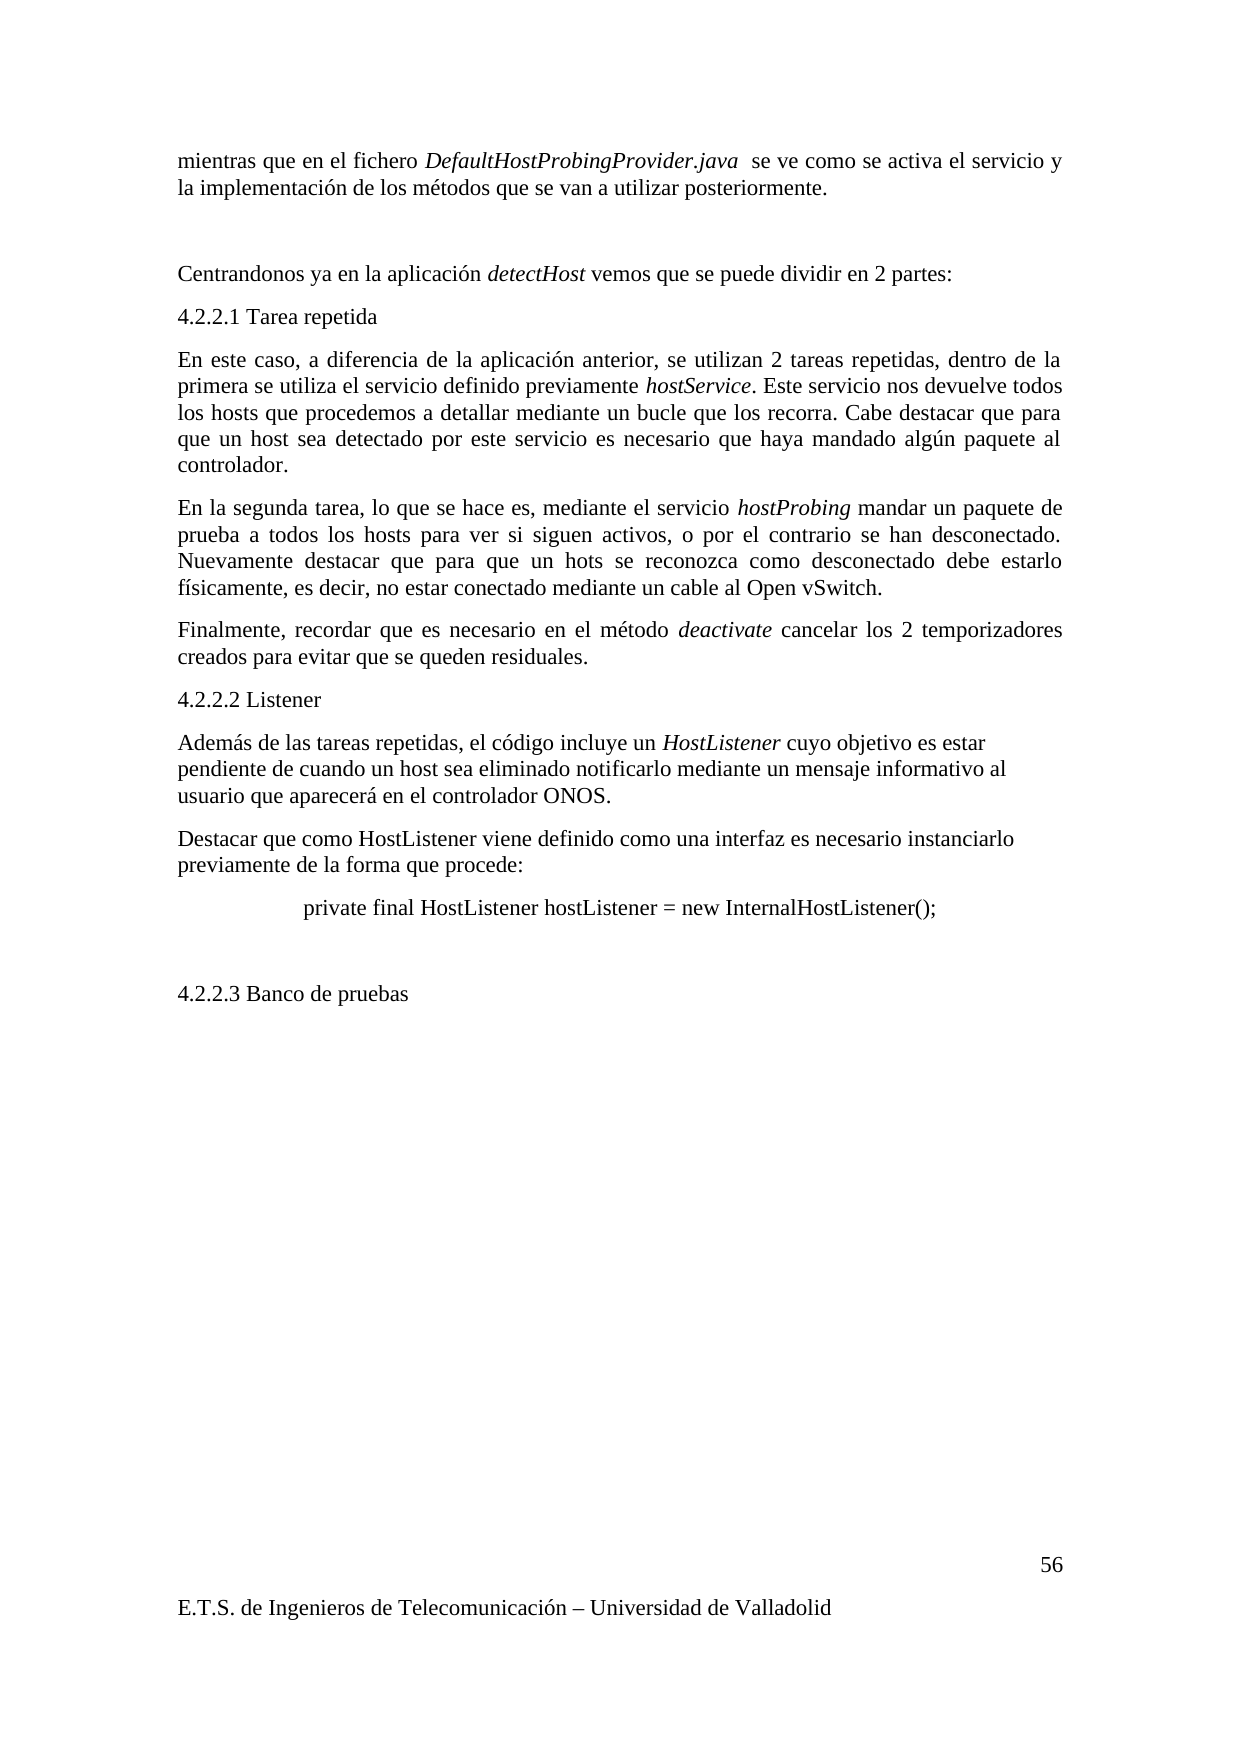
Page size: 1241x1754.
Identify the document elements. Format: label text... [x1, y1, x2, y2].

text 4.2.2.2 Listener [177, 686, 1063, 712]
text En la segunda tarea, lo que se hace es, mediante el servicio hostProbing mandar un paquete de prueba a todos los hosts para ver si siguen activos, o por el contrario se han desconectado. Nuevamente destacar que para que un hots se reconozca como desconectado debe estarlo físicamente, es decir, no estar conectado mediante un cable al Open vSwitch. [177, 494, 1063, 600]
text 4.2.2.1 Tarea repetida [177, 303, 1063, 329]
text Destacar que como HostListener viene definido como una interfaz es necesario instanciarlo previamente de la forma que procede: [177, 825, 1063, 877]
text Centrandonos ya en la aplicación detectHost vemos que se puede dividir en 2 partes: [177, 260, 1063, 286]
text mientras que en el fichero DefaultHostProbingProvider.java se ve como se activa el servicio y la implementación de los métodos que se van a utilizar posteriormente. [177, 148, 1063, 200]
text En este caso, a diferencia de la aplicación anterior, se utilizan 2 tareas repetidas, dentro de la primera se utiliza el servicio definido previamente hostService. Este servicio nos devuelve todos los hosts que procedemos a detallar mediante un bucle que los recorra. Cabe destacar que para que un host sea detectado por este servicio es necesario que haya mandado algún paquete al controlador. [177, 346, 1063, 478]
text 4.2.2.3 Banco de pruebas [177, 980, 1063, 1006]
text private final HostListener hostListener = new InternalHostListener(); [177, 894, 1063, 920]
text Además de las tareas repetidas, el código incluye un HostListener cuyo objetivo es estar pendiente de cuando un host sea eliminado notificarlo mediante un mensaje informativo al usuario que aparecerá en el controlador ONOS. [177, 729, 1063, 808]
text Finalmente, recordar que es necesario en el método deactivate cancelar los 2 temporizadores creados para evitar que se queden residuales. [177, 617, 1063, 669]
